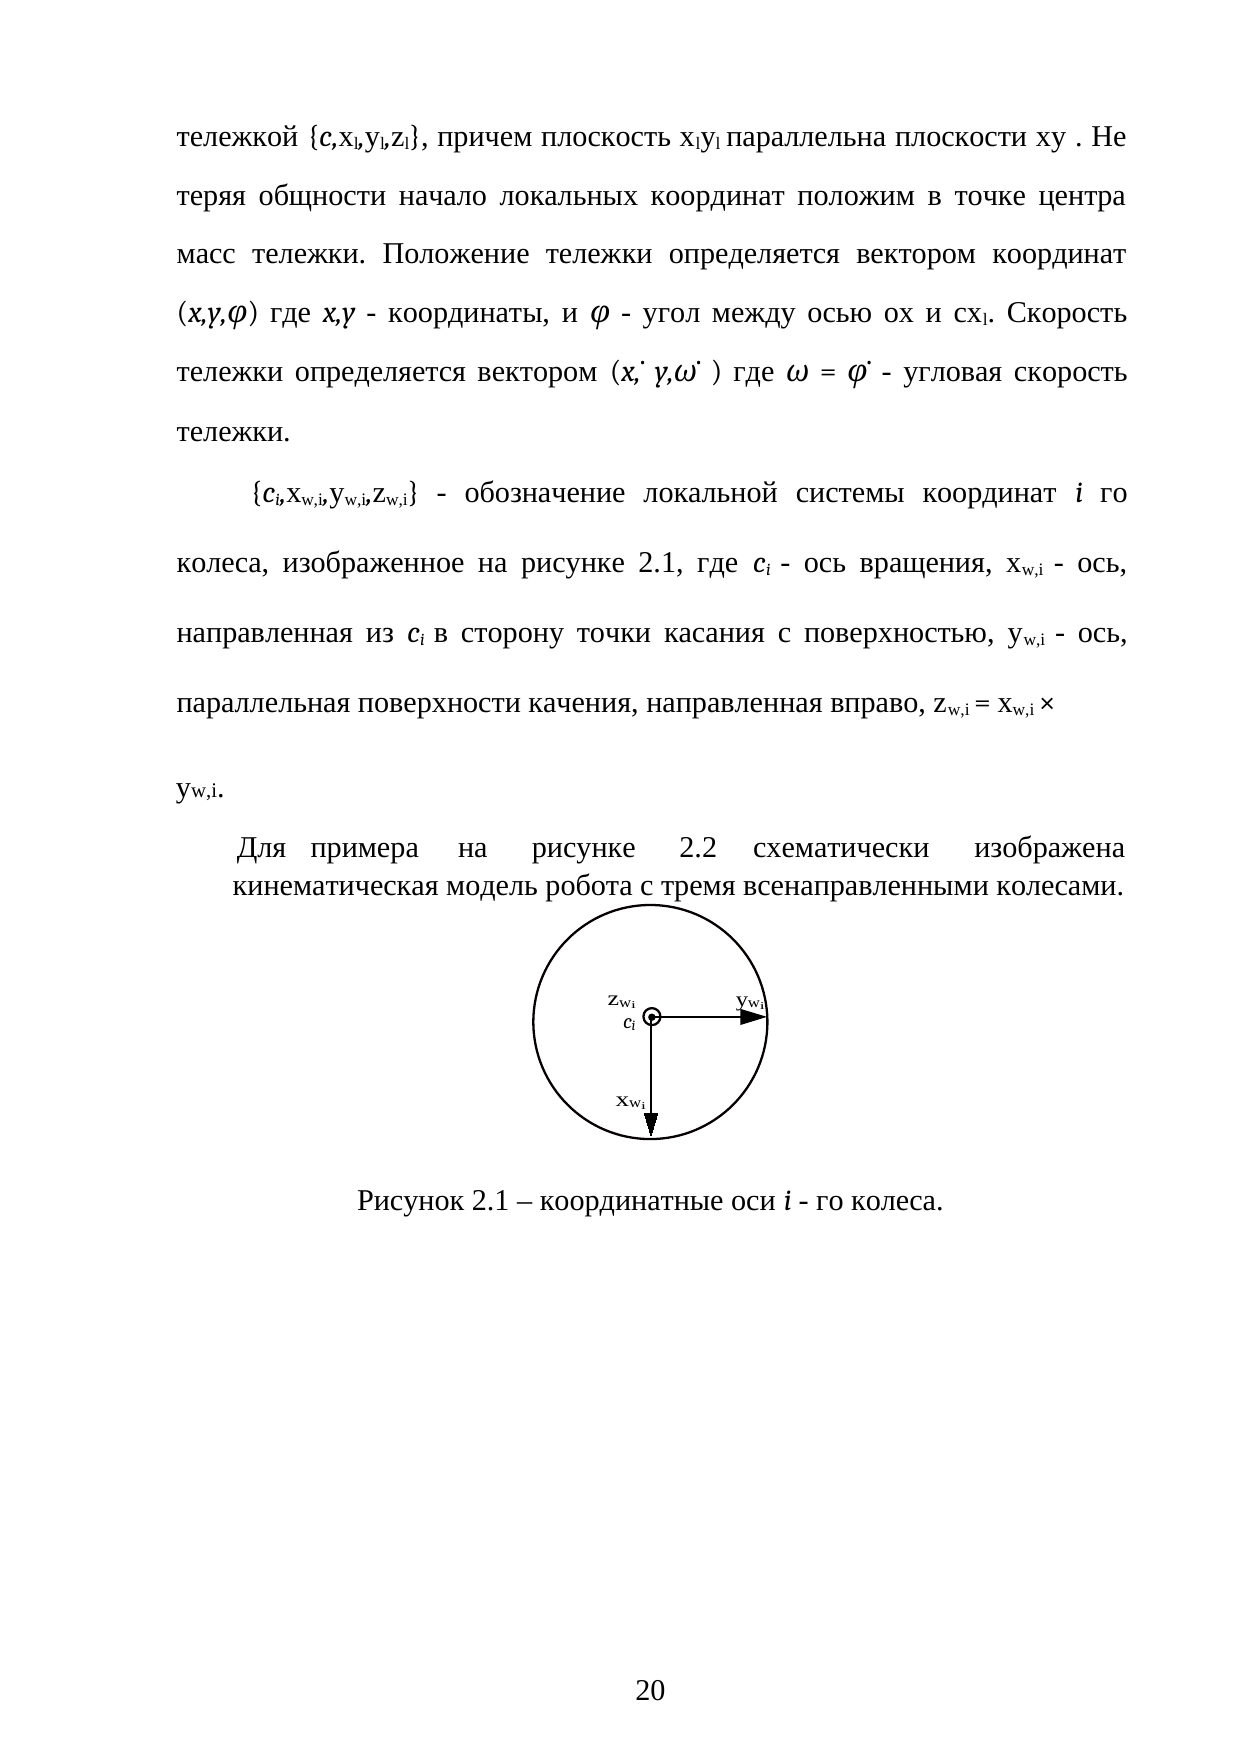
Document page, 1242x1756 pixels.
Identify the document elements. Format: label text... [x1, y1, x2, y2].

text {ci,xw,i,yw,i,zw,i} - обозначение локальной системы координат i го колеса, изображенное на рисунке 2.1, где ci - ось вращения, xw,i - ось, направленная из ci в сторону точки касания с поверхностью, yw,i - ось, параллельная поверхности качения, направленная вправо, zw,i = xw,i × [176, 474, 1127, 720]
text Для примера на рисунке 2.2 схематически изображена кинематическая модель робота с тремя всенаправленными колесами. [176, 829, 1125, 902]
text yw,i. [176, 769, 1129, 804]
text Рисунок 2.1 – координатные оси i - го колеса. [197, 1182, 1103, 1218]
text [176, 118, 1127, 448]
